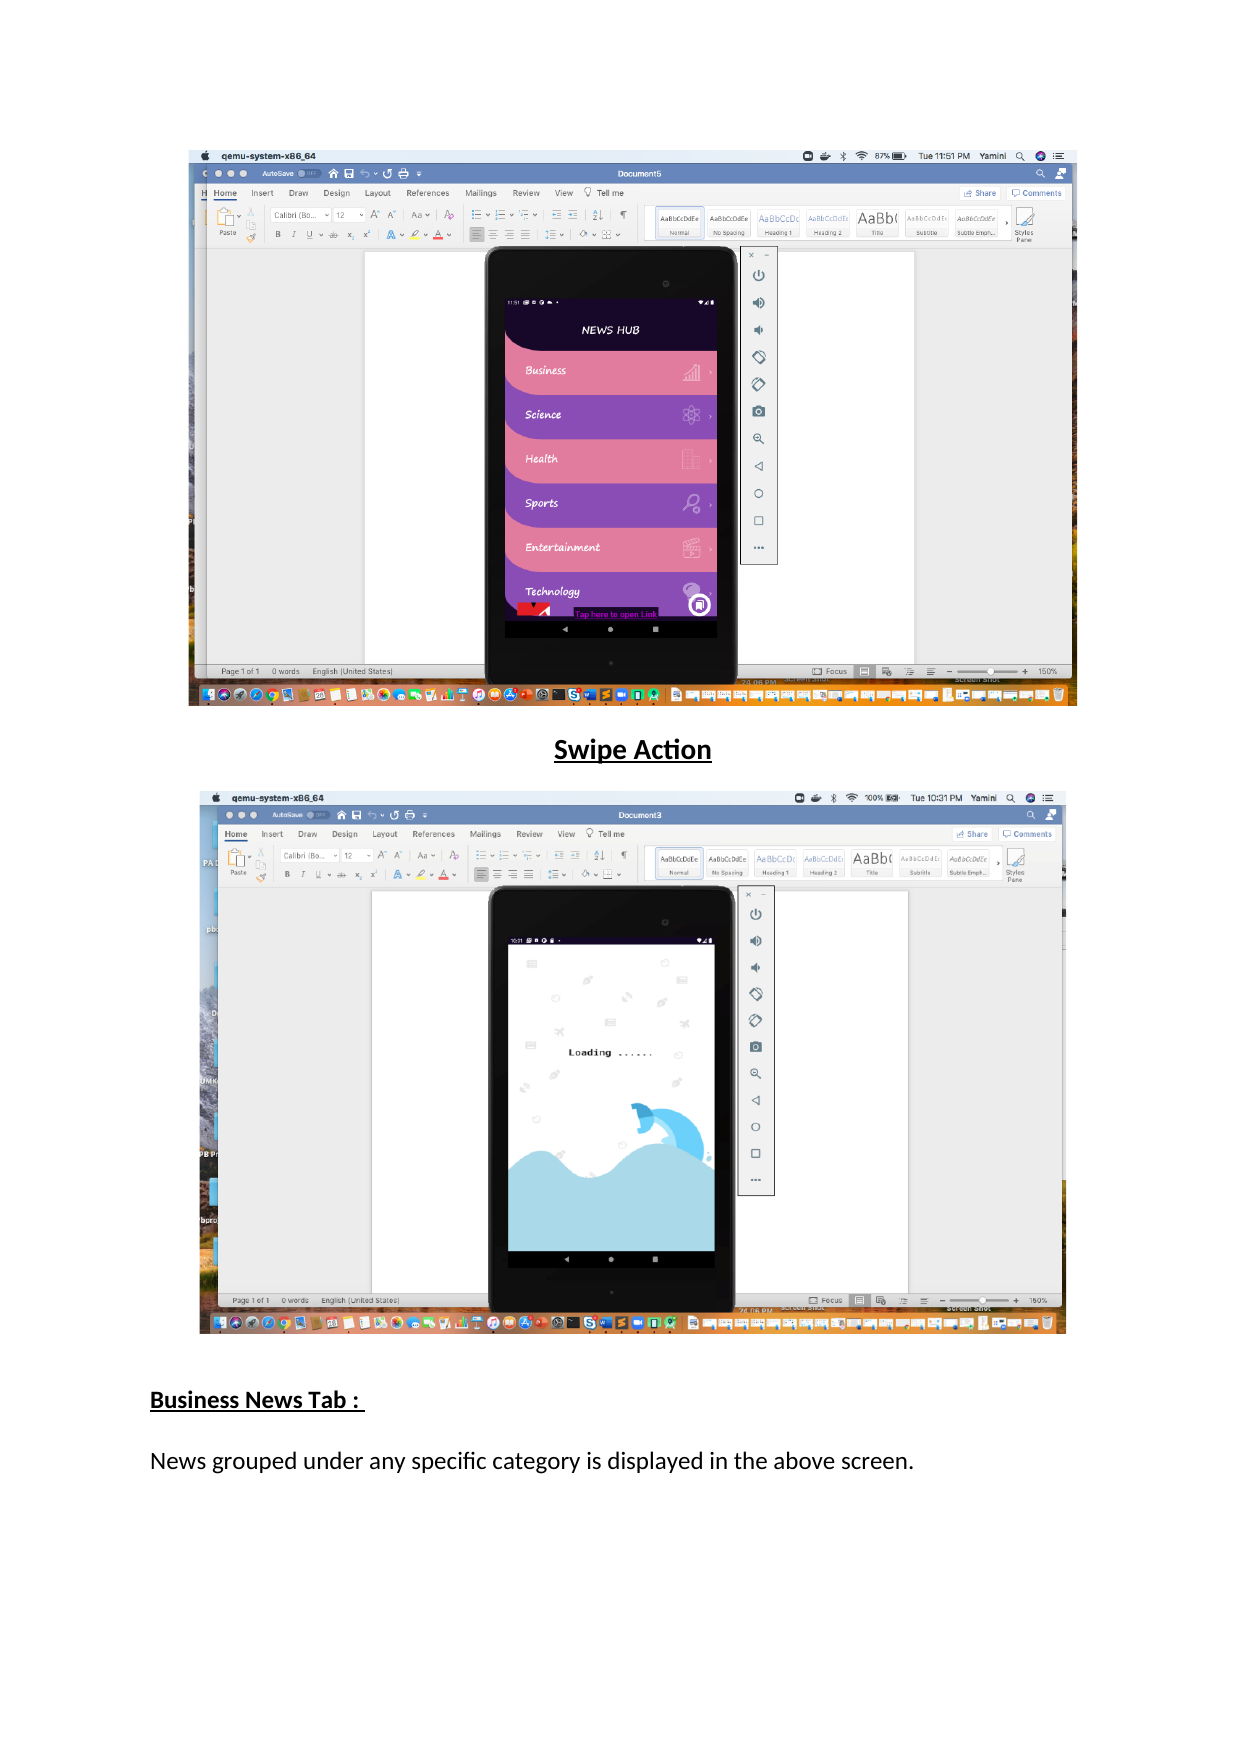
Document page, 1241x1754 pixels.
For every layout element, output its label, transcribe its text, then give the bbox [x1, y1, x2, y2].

text Business News Tab : [150, 1384, 1116, 1415]
picture [199, 791, 1067, 1334]
text News grouped under any specific category is displayed in the above screen. [150, 1445, 1116, 1476]
picture [188, 150, 1078, 706]
text Swipe Action [150, 731, 1116, 766]
